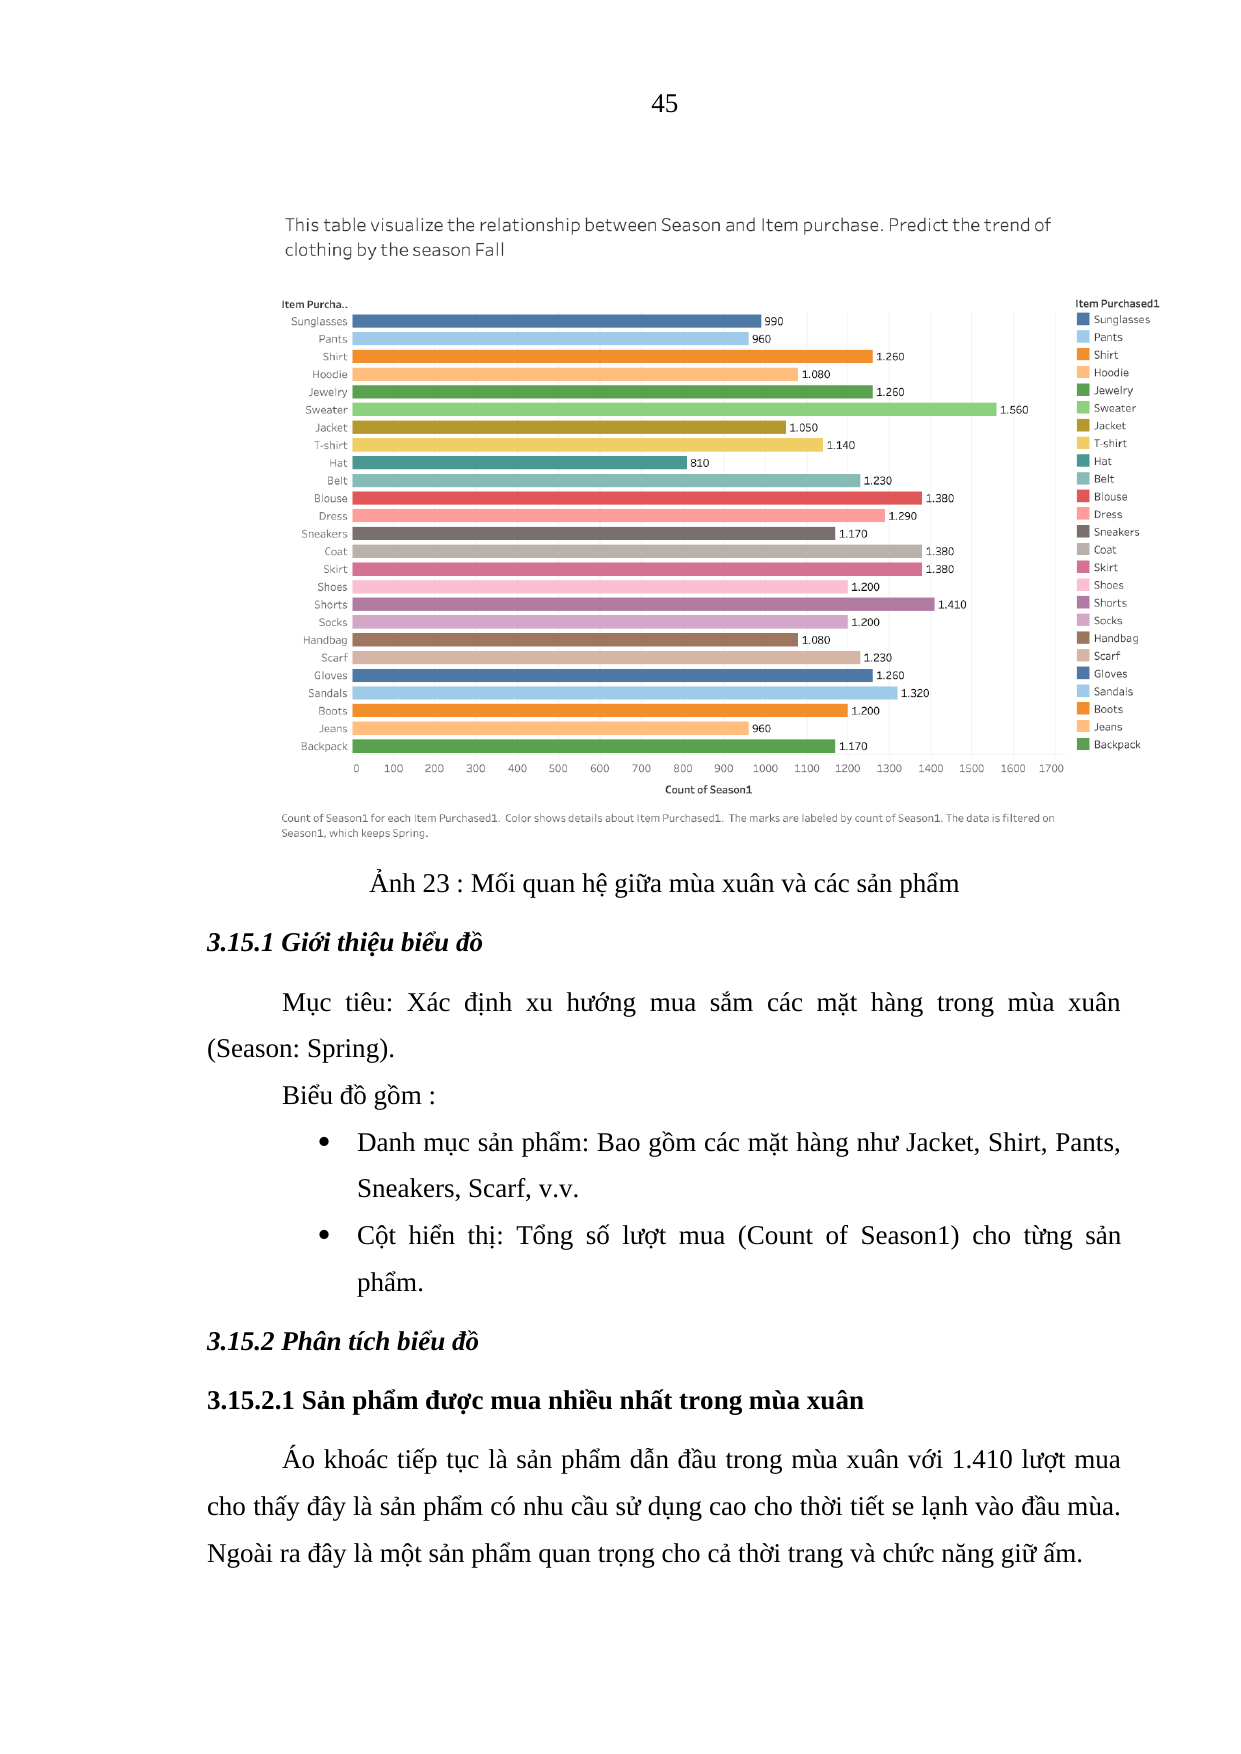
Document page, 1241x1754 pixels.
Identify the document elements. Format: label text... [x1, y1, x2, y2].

text Biểu đồ gồm : [207, 1079, 1122, 1110]
list Cột hiển thị: Tổng số lượt mua (Count of Season1) cho từng sản phẩm. [319, 1219, 1122, 1297]
text Mục tiêu: Xác định xu hướng mua sắm các mặt hàng trong mùa xuân (Season: Spring). [207, 986, 1122, 1063]
subtitle Giới thiệu biểu đồ [207, 927, 1122, 958]
picture [281, 206, 1198, 840]
subtitle Sản phẩm được mua nhiều nhất trong mùa xuân [207, 1384, 1122, 1415]
subtitle Phân tích biểu đồ [207, 1325, 1122, 1356]
text Áo khoác tiếp tục là sản phẩm dẫn đầu trong mùa xuân với 1.410 lượt mua cho thấy đây là sản phẩm có nhu cầu sử dụng cao cho thời tiết se lạnh vào đầu mùa. Ngoài ra đây là một sản phẩm quan trọng cho cả thời trang và chức năng giữ ấm. [207, 1443, 1122, 1568]
list Danh mục sản phẩm: Bao gồm các mặt hàng như Jacket, Shirt, Pants, Sneakers, Scarf, v.v. [319, 1126, 1122, 1204]
